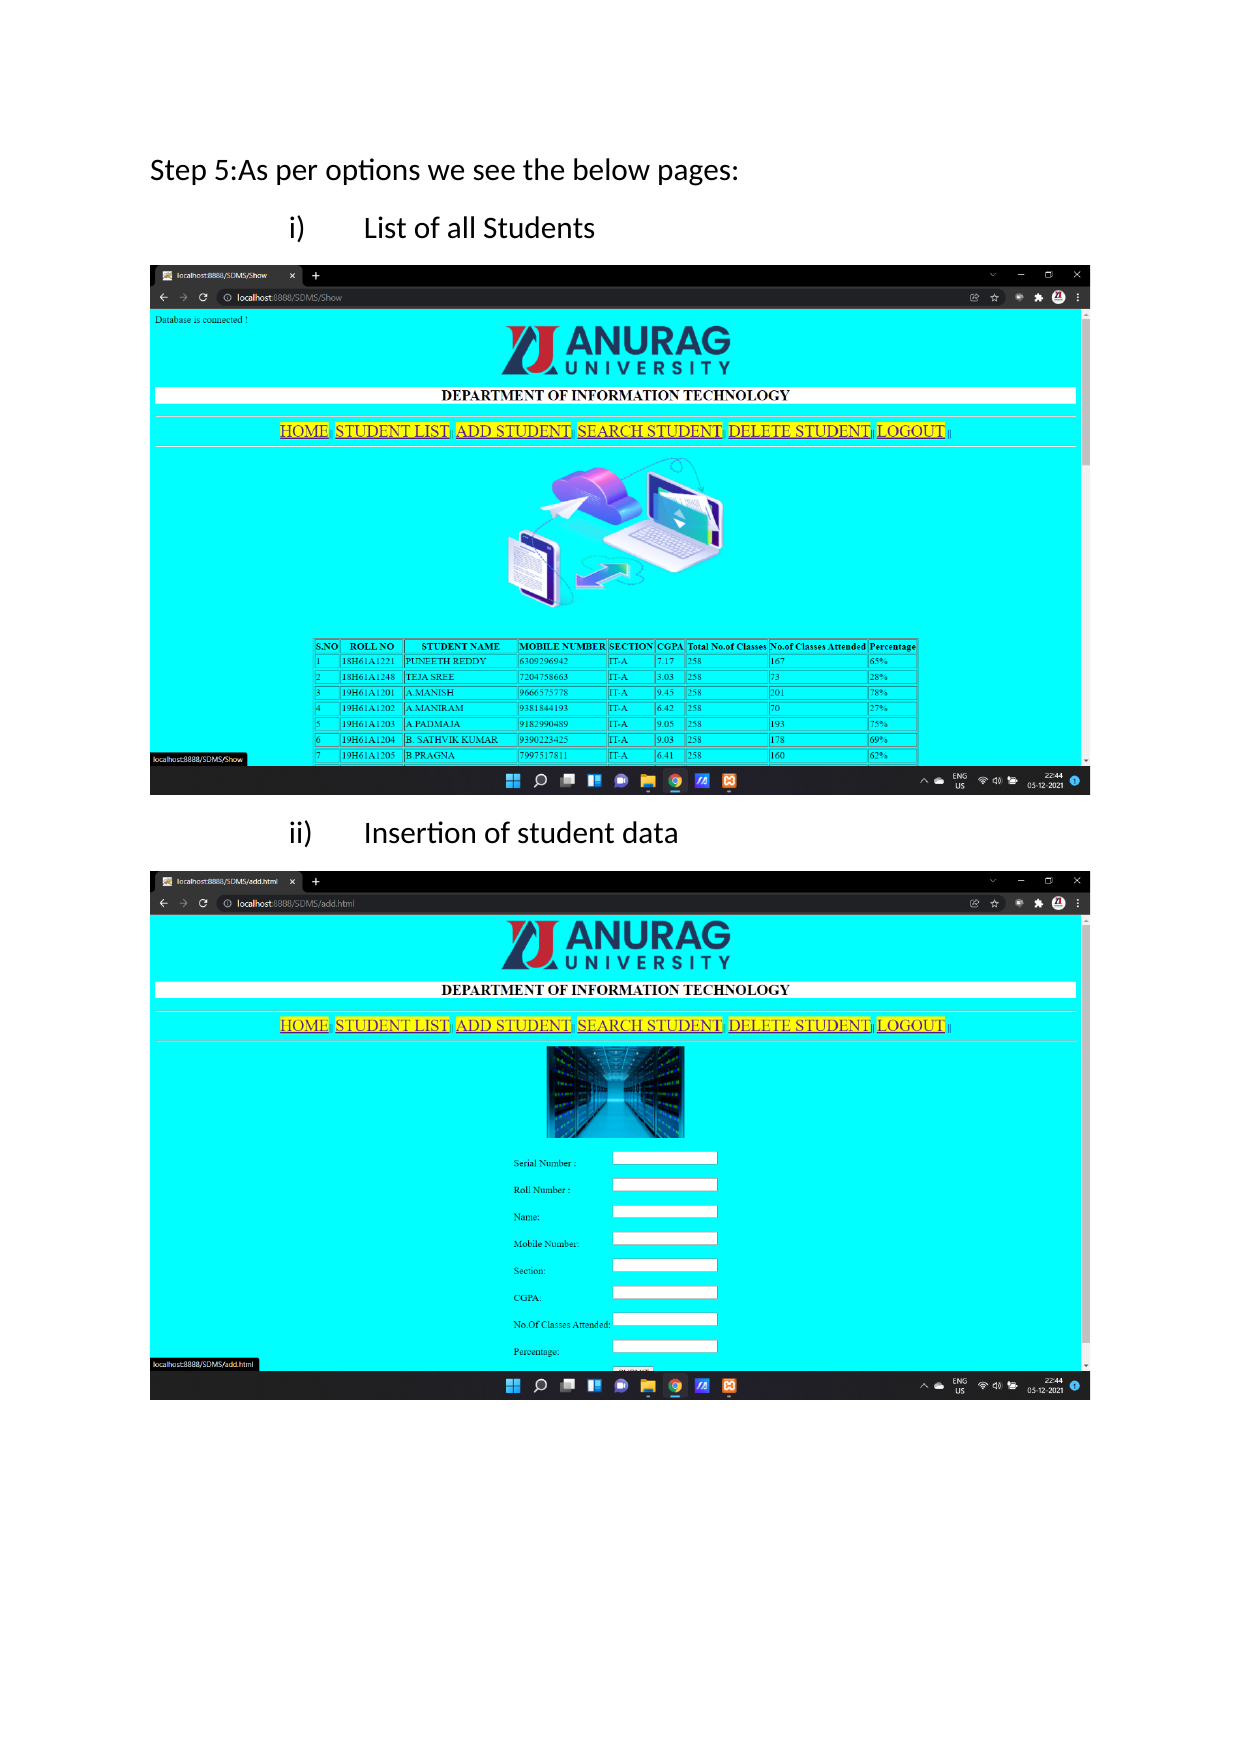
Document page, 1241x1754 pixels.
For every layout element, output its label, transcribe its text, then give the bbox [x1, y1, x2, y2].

picture [150, 265, 1091, 795]
list Insertion of student data [289, 813, 1090, 851]
text Step 5:As per options we see the below pages: [150, 150, 1090, 188]
picture [150, 871, 1091, 1400]
list List of all Students [289, 208, 1090, 246]
